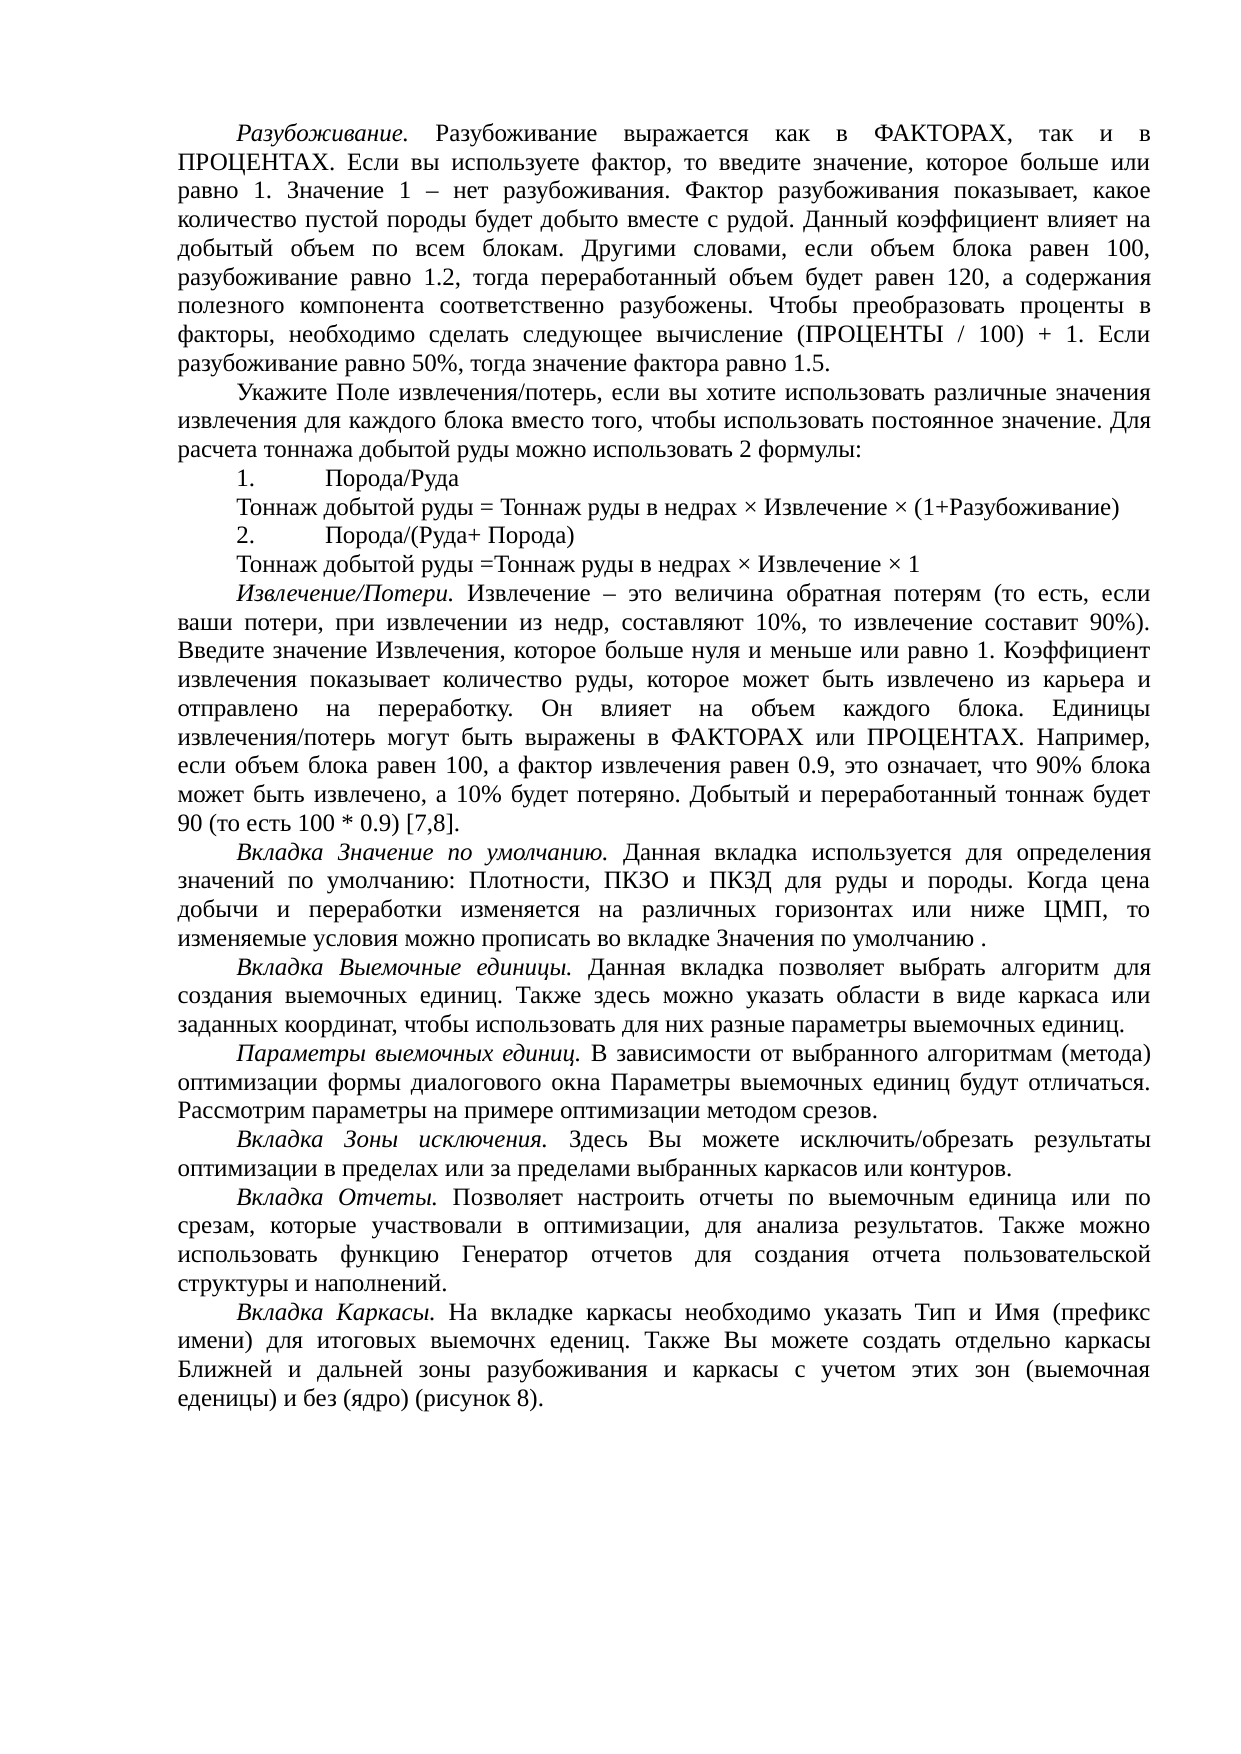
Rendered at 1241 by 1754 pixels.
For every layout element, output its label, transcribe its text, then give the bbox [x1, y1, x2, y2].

list Порода/(Руда+ Порода) [177, 521, 1152, 549]
text Вкладка Зоны исключения. Здесь Вы можете исключить/обрезать результаты оптимизации в пределах или за пределами выбранных каркасов или контуров. [177, 1124, 1152, 1182]
text Вкладка Отчеты. Позволяет настроить отчеты по выемочным единица или по срезам, которые участвовали в оптимизации, для анализа результатов. Также можно использовать функцию Генератор отчетов для создания отчета пользовательской структуры и наполнений. [177, 1182, 1152, 1297]
text Вкладка Значение по умолчанию. Данная вкладка используется для определения значений по умолчанию: Плотности, ПКЗО и ПКЗД для руды и породы. Когда цена добычи и переработки изменяется на различных горизонтах или ниже ЦМП, то изменяемые условия можно прописать во вкладке Значения по умолчанию . [177, 837, 1152, 952]
text Укажите Поле извлечения/потерь, если вы хотите использовать различные значения извлечения для каждого блока вместо того, чтобы использовать постоянное значение. Для расчета тоннажа добытой руды можно использовать 2 формулы: [177, 377, 1152, 463]
text Вкладка Выемочные единицы. Данная вкладка позволяет выбрать алгоритм для создания выемочных единиц. Также здесь можно указать области в виде каркаса или заданных координат, чтобы использовать для них разные параметры выемочных единиц. [177, 952, 1152, 1038]
list Порода/Руда [177, 463, 1152, 492]
text Тоннаж добытой руды =Тоннаж руды в недрах × Извлечение × 1 [177, 549, 1152, 578]
text Параметры выемочных единиц. В зависимости от выбранного алгоритмам (метода) оптимизации формы диалогового окна Параметры выемочных единиц будут отличаться. Рассмотрим параметры на примере оптимизации методом срезов. [177, 1038, 1152, 1124]
text Вкладка Каркасы. На вкладке каркасы необходимо указать Тип и Имя (префикс имени) для итоговых выемочнх едениц. Также Вы можете создать отдельно каркасы Ближней и дальней зоны разубоживания и каркасы с учетом этих зон (выемочная еденицы) и без (ядро) (рисунок 8). [177, 1297, 1152, 1412]
text Извлечение/Потери. Извлечение – это величина обратная потерям (то есть, если ваши потери, при извлечении из недр, составляют 10%, то извлечение составит 90%). Введите значение Извлечения, которое больше нуля и меньше или равно 1. Коэффициент извлечения показывает количество руды, которое может быть извлечено из карьера и отправлено на переработку. Он влияет на объем каждого блока. Единицы извлечения/потерь могут быть выражены в ФАКТОРАХ или ПРОЦЕНТАХ. Например, если объем блока равен 100, а фактор извлечения равен 0.9, это означает, что 90% блока может быть извлечено, а 10% будет потеряно. Добытый и переработанный тоннаж будет 90 (то есть 100 * 0.9) [7,8]. [177, 578, 1152, 837]
text Разубоживание. Разубоживание выражается как в ФАКТОРАХ, так и в ПРОЦЕНТАХ. Если вы используете фактор, то введите значение, которое больше или равно 1. Значение 1 – нет разубоживания. Фактор разубоживания показывает, какое количество пустой породы будет добыто вместе с рудой. Данный коэффициент влияет на добытый объем по всем блокам. Другими словами, если объем блока равен 100, разубоживание равно 1.2, тогда переработанный объем будет равен 120, а содержания полезного компонента соответственно разубожены. Чтобы преобразовать проценты в факторы, необходимо сделать следующее вычисление (ПРОЦЕНТЫ / 100) + 1. Если разубоживание равно 50%, тогда значение фактора равно 1.5. [177, 118, 1152, 377]
text Тоннаж добытой руды = Тоннаж руды в недрах × Извлечение × (1+Разубоживание) [177, 492, 1152, 521]
